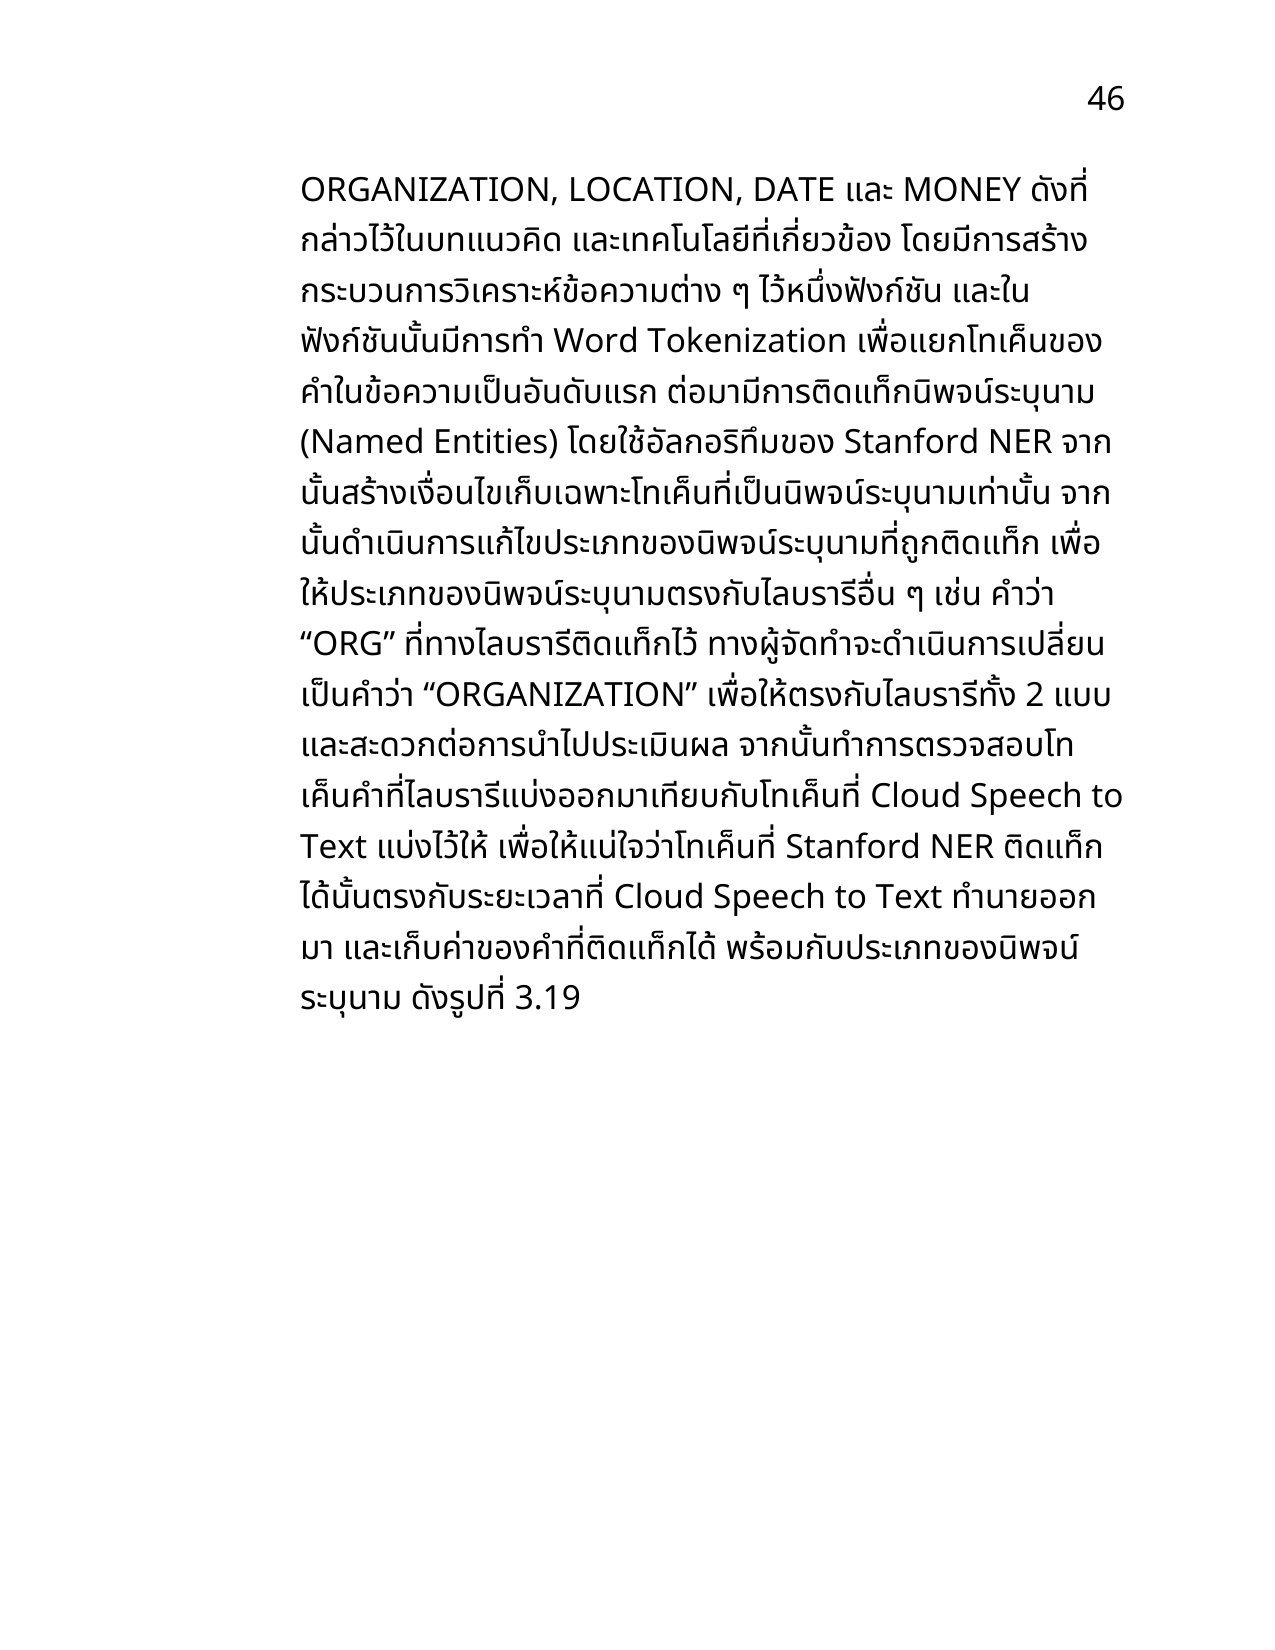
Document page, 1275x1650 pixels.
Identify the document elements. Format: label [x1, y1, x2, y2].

list [262, 166, 1125, 1025]
